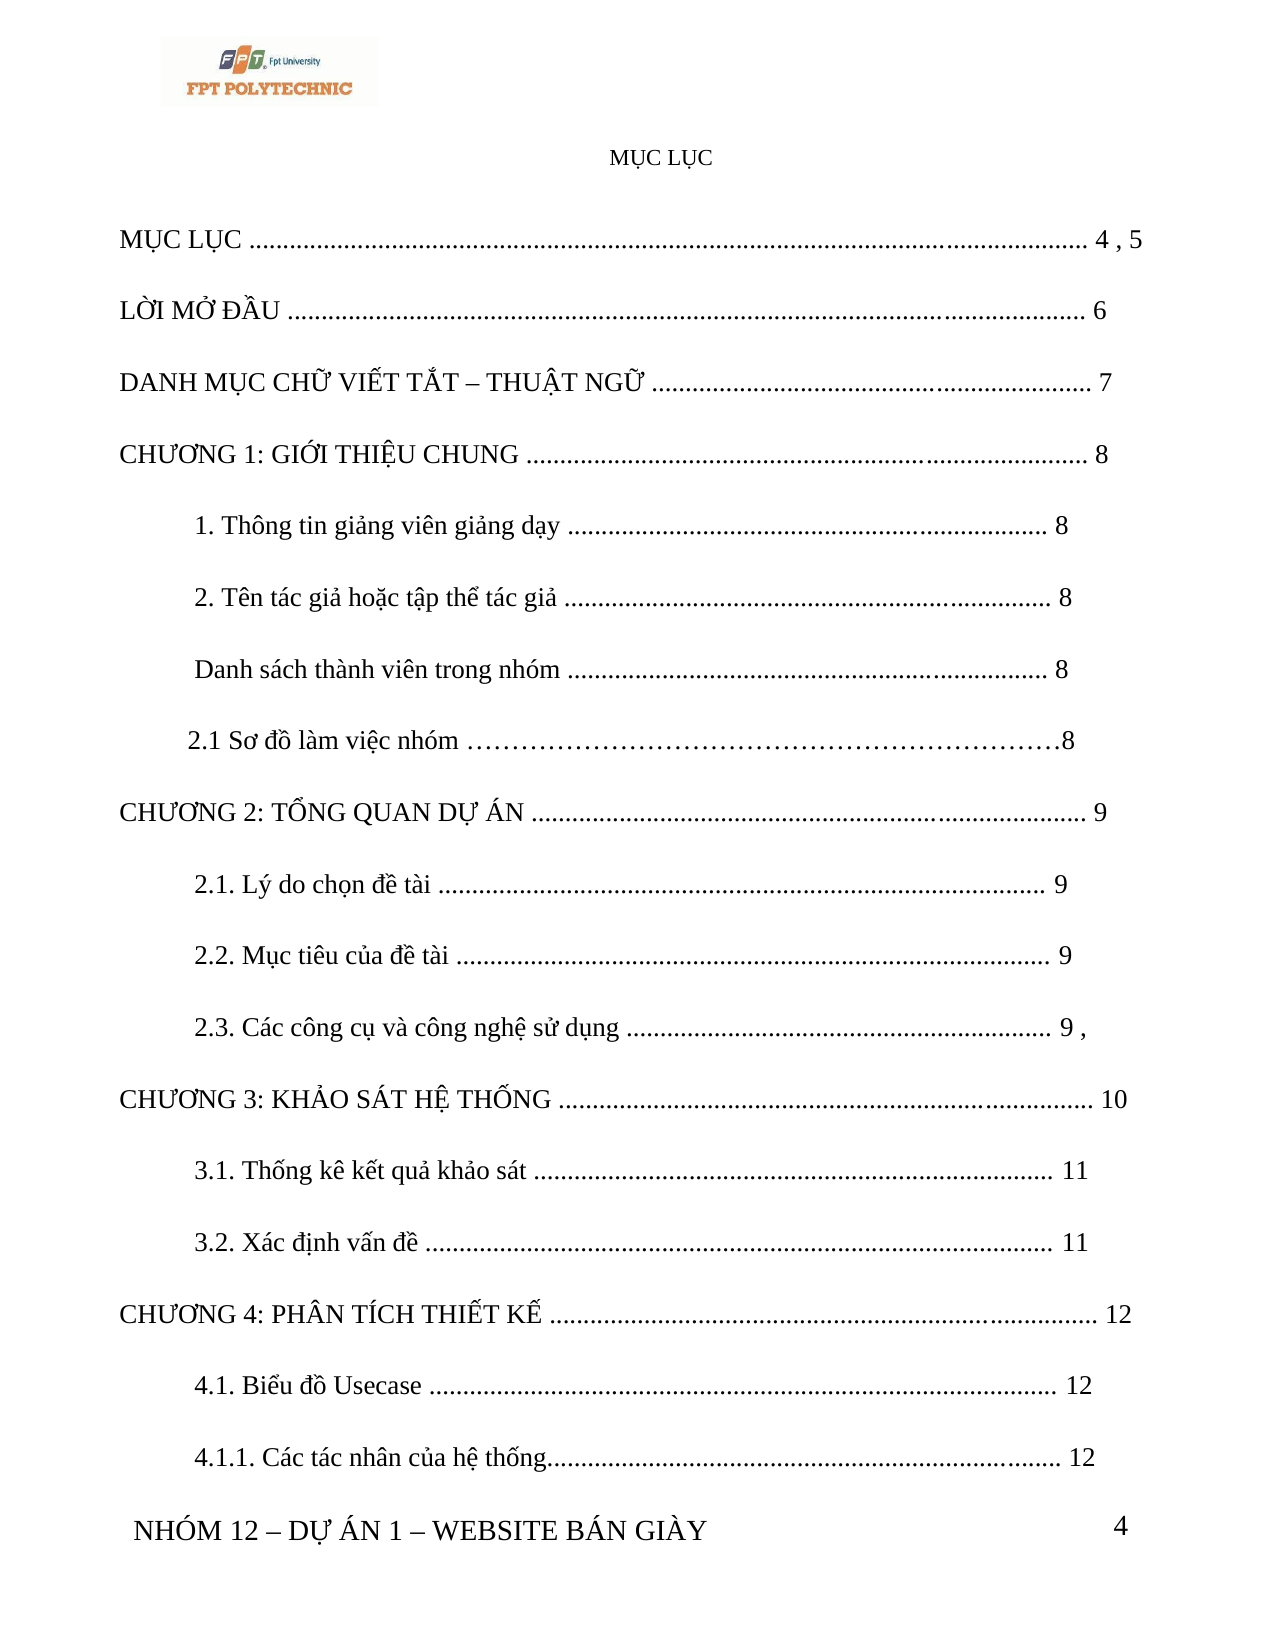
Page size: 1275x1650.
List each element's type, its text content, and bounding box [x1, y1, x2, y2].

text CHƯƠNG 4: PHÂN TÍCH THIẾT KẾ ................................................................................. 12 [112, 1298, 1198, 1329]
text MỤC LỤC [112, 144, 1198, 170]
text LỜI MỞ ĐẦU ...................................................................................................................... 6 [112, 294, 1198, 326]
text 2. Tên tác giả hoặc tập thể tác giả ........................................................................ 8 [112, 581, 1198, 612]
text CHƯƠNG 1: GIỚI THIỆU CHUNG ................................................................................... 8 [112, 438, 1198, 469]
text CHƯƠNG 3: KHẢO SÁT HỆ THỐNG ............................................................................... 10 [112, 1083, 1198, 1114]
text 2.2. Mục tiêu của đề tài ........................................................................................ 9 [112, 939, 1198, 971]
text Danh sách thành viên trong nhóm ....................................................................... 8 [112, 653, 1198, 684]
text 2.1 Sơ đồ làm việc nhóm …………………………………………………………8 [112, 724, 1198, 756]
text DANH MỤC CHỮ VIẾT TẮT – THUẬT NGỮ ................................................................. 7 [112, 366, 1198, 397]
picture [160, 36, 379, 107]
text 4.1.1. Các tác nhân của hệ thống............................................................................ 12 [112, 1441, 1198, 1472]
text 2.1. Lý do chọn đề tài .......................................................................................... 9 [112, 868, 1198, 899]
text 4.1. Biểu đồ Usecase ............................................................................................. 12 [112, 1369, 1198, 1401]
text 3.1. Thống kê kết quả khảo sát ............................................................................. 11 [112, 1154, 1198, 1186]
text MỤC LỤC ............................................................................................................................ 4 , 5 [112, 223, 1198, 254]
text 1. Thông tin giảng viên giảng dạy ....................................................................... 8 [112, 509, 1198, 541]
text 3.2. Xác định vấn đề ............................................................................................. 11 [112, 1226, 1198, 1257]
text CHƯƠNG 2: TỔNG QUAN DỰ ÁN .................................................................................. 9 [112, 796, 1198, 827]
text 2.3. Các công cụ và công nghệ sử dụng ............................................................... 9 , [112, 1011, 1198, 1042]
